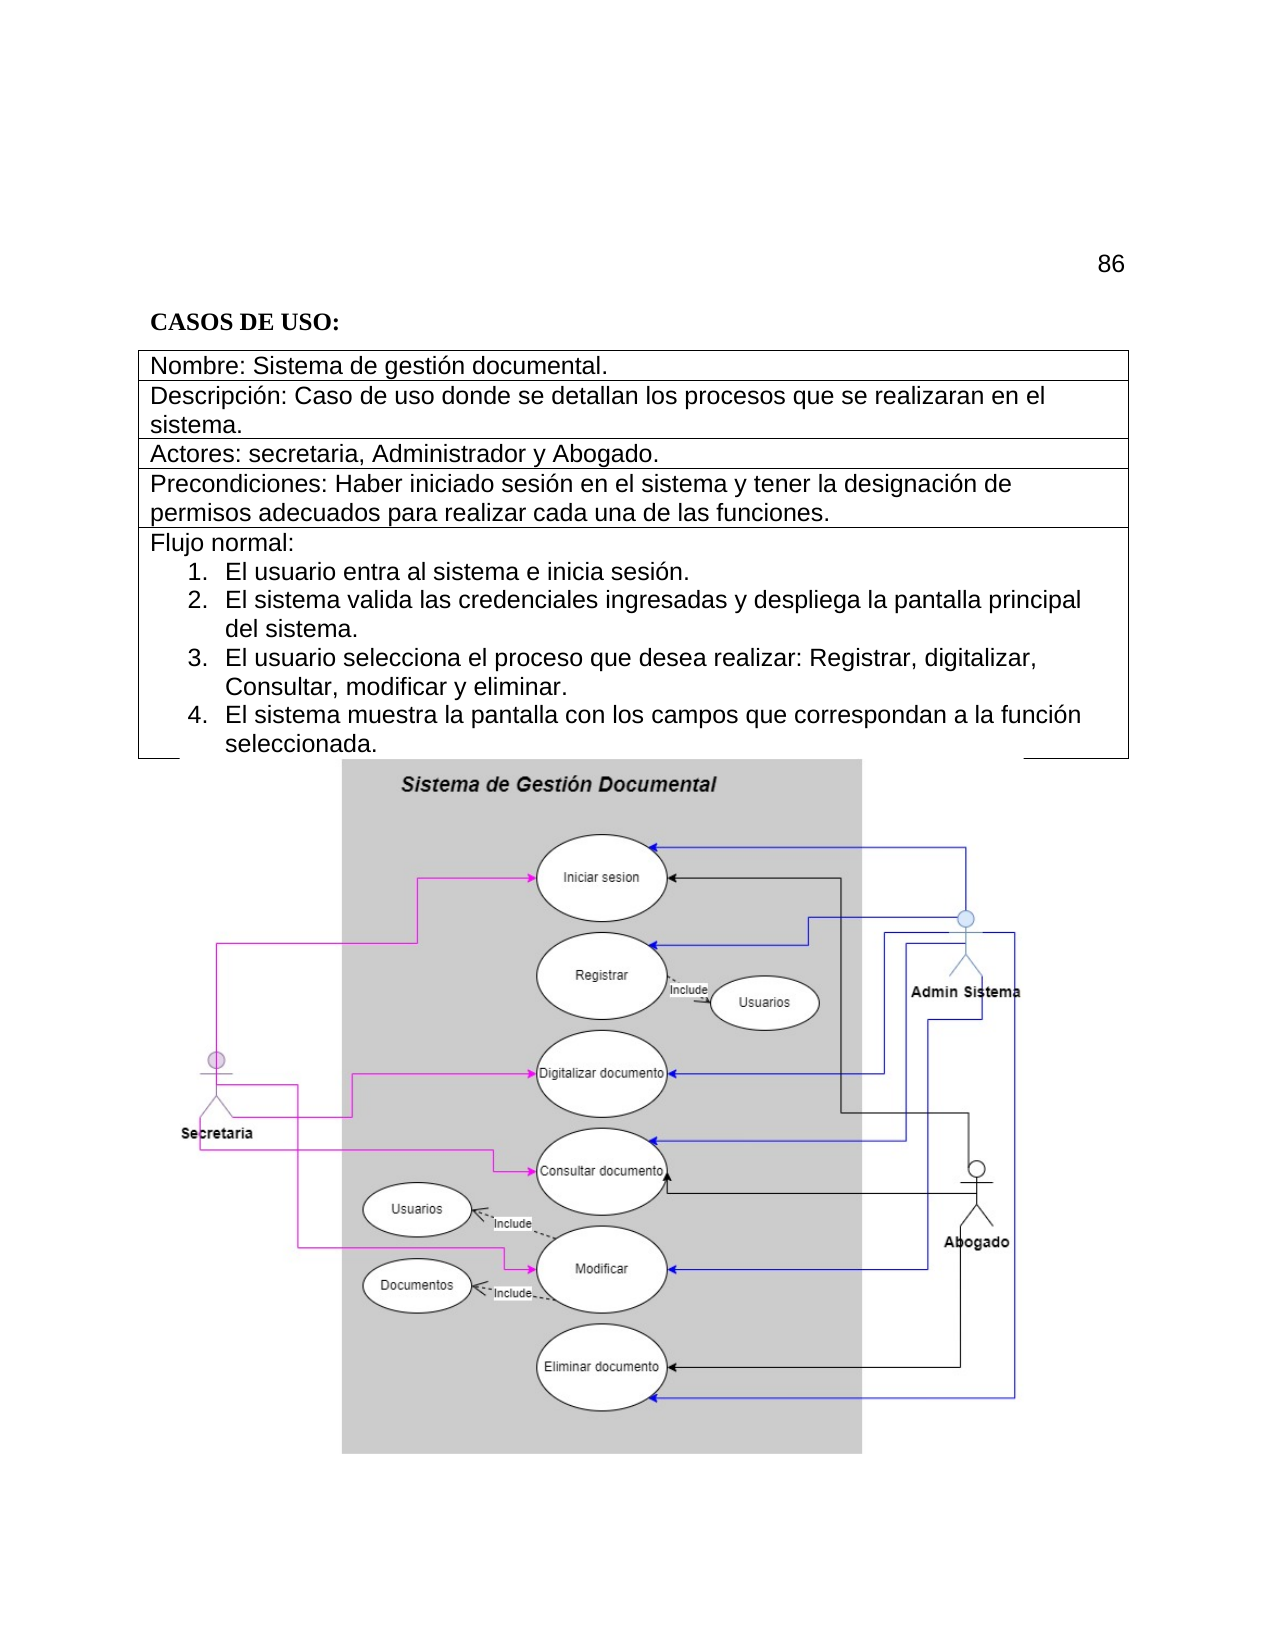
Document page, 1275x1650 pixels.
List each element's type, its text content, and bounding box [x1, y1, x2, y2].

picture [179, 758, 1024, 1455]
table_cell Descripción: Caso de uso donde se detallan los procesos que se realizaran en el sistema. [139, 381, 1128, 438]
table_cell Flujo normal: El usuario entra al sistema e inicia sesión. El sistema valida las credenciales ingresadas y despliega la pantalla principal del sistema. El usuario selecciona el proceso que desea realizar: Registrar, digitalizar, Consultar, modificar y eliminar. El sistema muestra la pantalla con los campos que correspondan a la función seleccionada. [139, 528, 1128, 758]
text CASOS DE USO: [150, 307, 1125, 336]
table_header Nombre: Sistema de gestión documental. [139, 351, 1128, 380]
table_cell Actores: secretaria, Administrador y Abogado. [139, 439, 1128, 468]
table_cell Precondiciones: Haber iniciado sesión en el sistema y tener la designación de permisos adecuados para realizar cada una de las funciones. [139, 469, 1128, 527]
